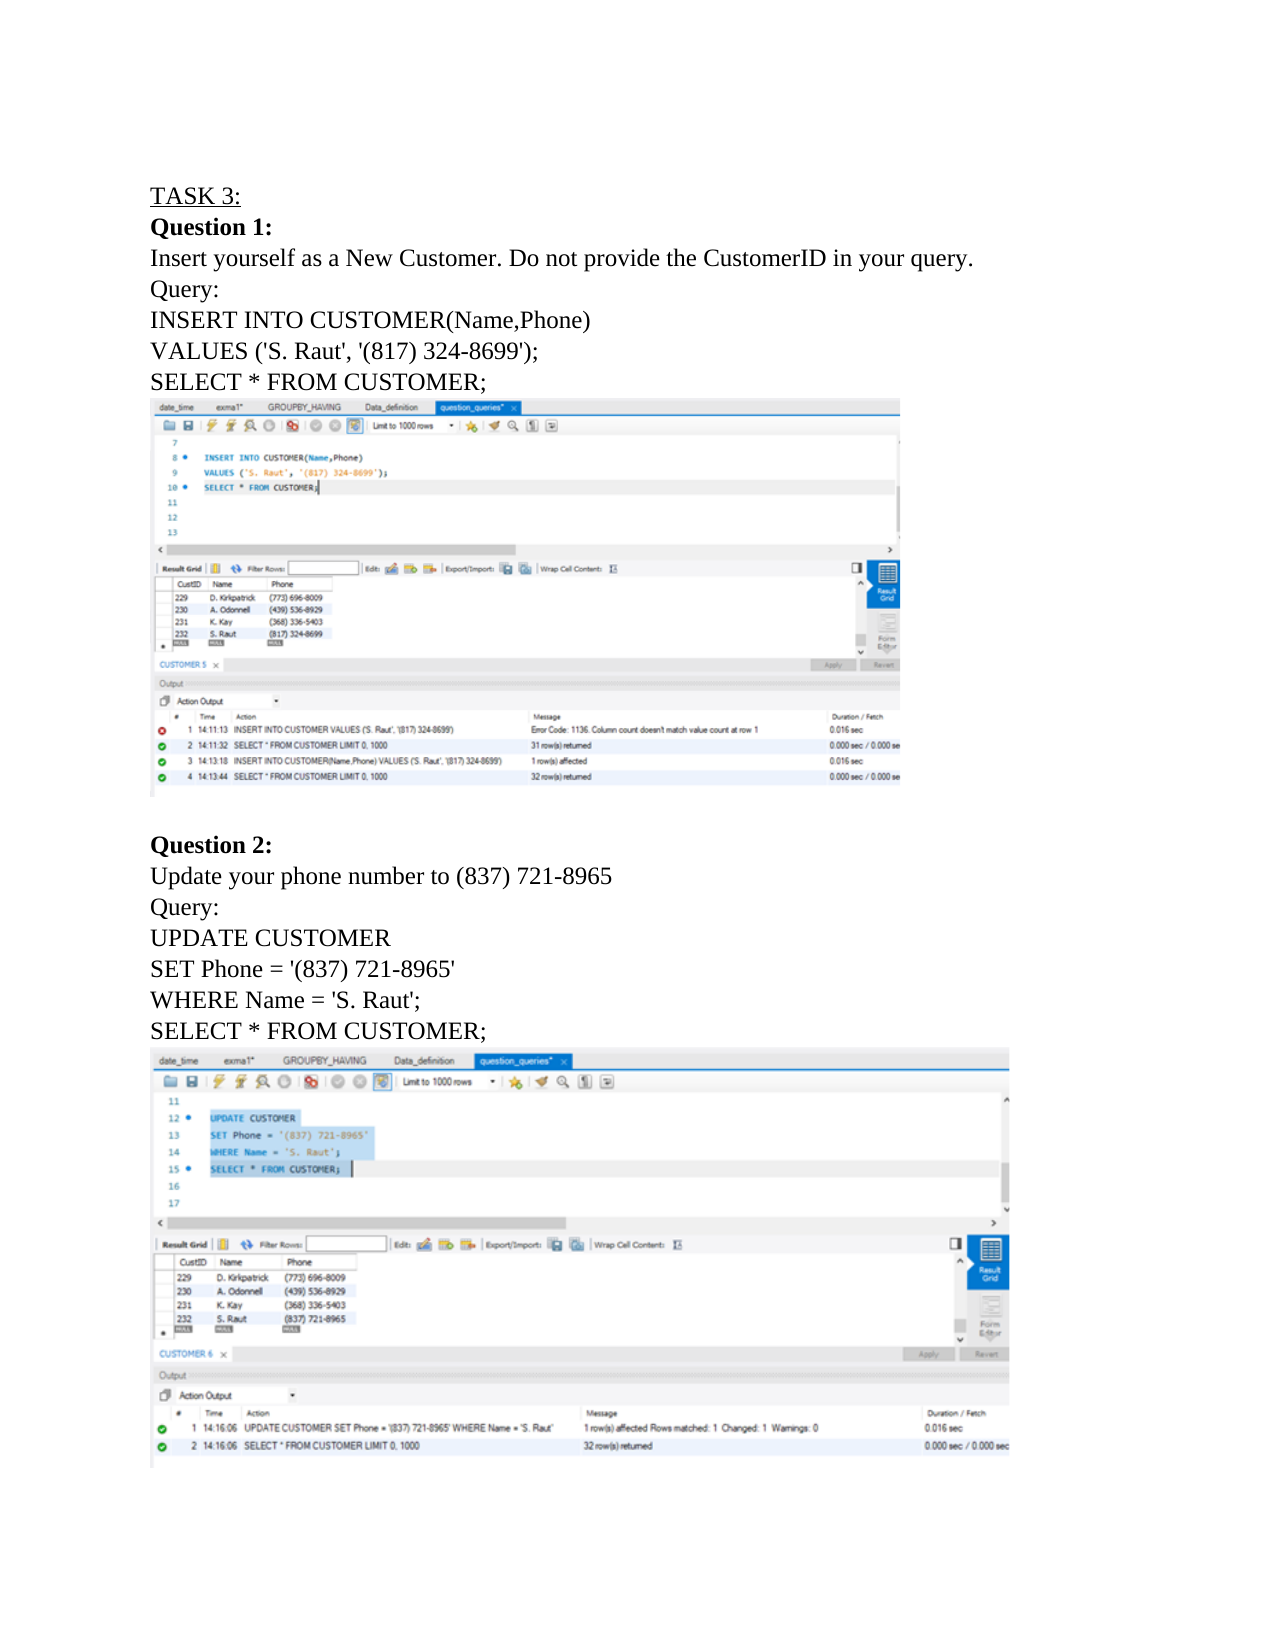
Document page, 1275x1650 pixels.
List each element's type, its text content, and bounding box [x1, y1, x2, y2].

text UPDATE CUSTOMER [150, 923, 1125, 952]
text Question 1: [150, 212, 1125, 241]
text Query: [150, 274, 1125, 303]
text VALUES ('S. Raut', '(817) 324-8699'); [150, 336, 1125, 365]
picture [150, 1047, 1010, 1468]
text SELECT * FROM CUSTOMER; [150, 1016, 1125, 1045]
text Question 2: [150, 830, 1125, 859]
text TASK 3: [150, 181, 1125, 210]
text INSERT INTO CUSTOMER(Name,Phone) [150, 305, 1125, 334]
text Query: [150, 892, 1125, 921]
text Update your phone number to (837) 721-8965 [150, 861, 1125, 890]
text Insert yourself as a New Customer. Do not provide the CustomerID in your query. [150, 243, 1125, 272]
text SELECT * FROM CUSTOMER; [150, 367, 1125, 396]
text WHERE Name = 'S. Raut'; [150, 985, 1125, 1014]
text SET Phone = '(837) 721-8965' [150, 954, 1125, 983]
picture [150, 398, 901, 797]
